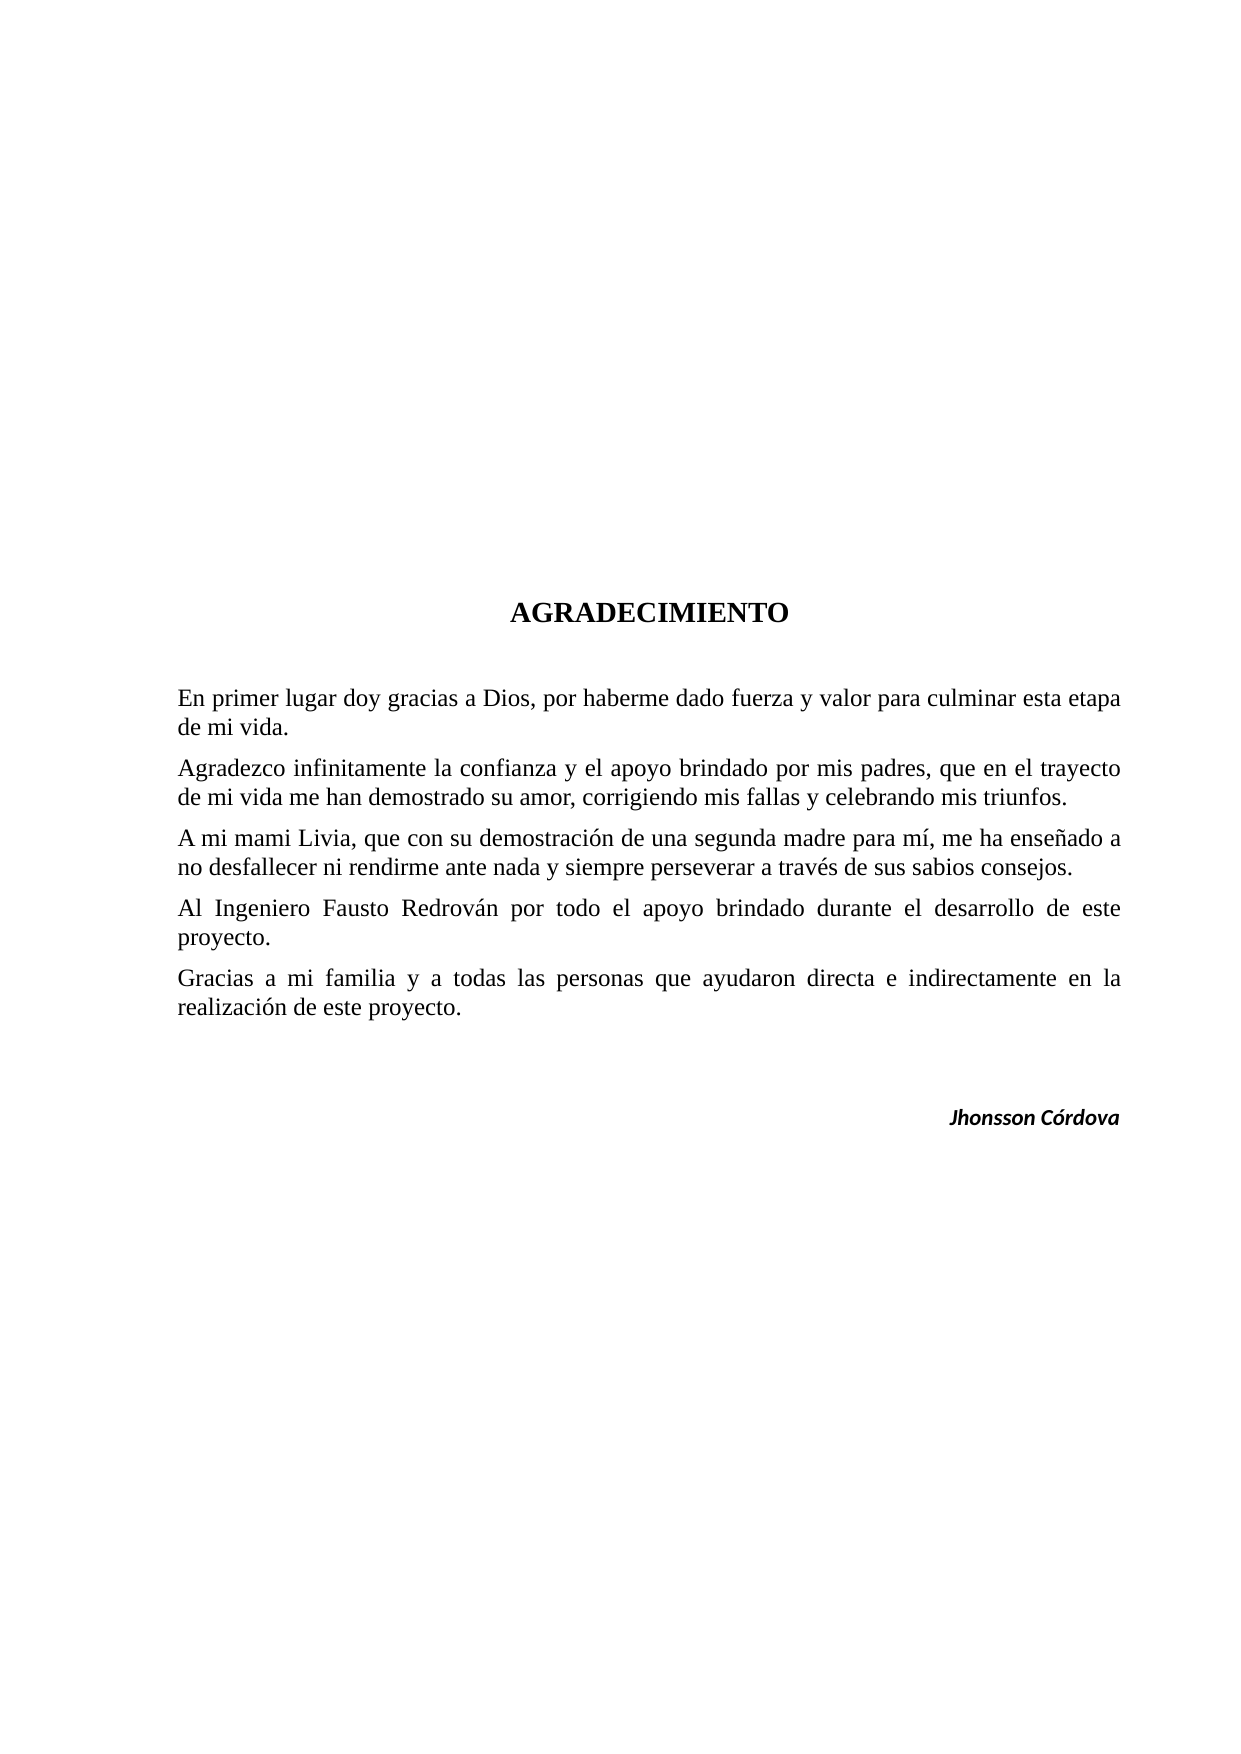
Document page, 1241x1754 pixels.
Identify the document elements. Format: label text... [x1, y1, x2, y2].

text Al Ingeniero Fausto Redrován por todo el apoyo brindado durante el desarrollo de este proyecto. [177, 893, 1122, 950]
text A mi mami Livia, que con su demostración de una segunda madre para mí, me ha enseñado a no desfallecer ni rendirme ante nada y siempre perseverar a través de sus sabios consejos. [177, 823, 1122, 880]
text Gracias a mi familia y a todas las personas que ayudaron directa e indirectamente en la realización de este proyecto. [177, 963, 1122, 1020]
text En primer lugar doy gracias a Dios, por haberme dado fuerza y valor para culminar esta etapa de mi vida. [177, 683, 1122, 740]
text Jhonsson Córdova [177, 1103, 1122, 1131]
text AGRADECIMIENTO [177, 596, 1122, 629]
text Agradezco infinitamente la confianza y el apoyo brindado por mis padres, que en el trayecto de mi vida me han demostrado su amor, corrigiendo mis fallas y celebrando mis triunfos. [177, 753, 1122, 810]
